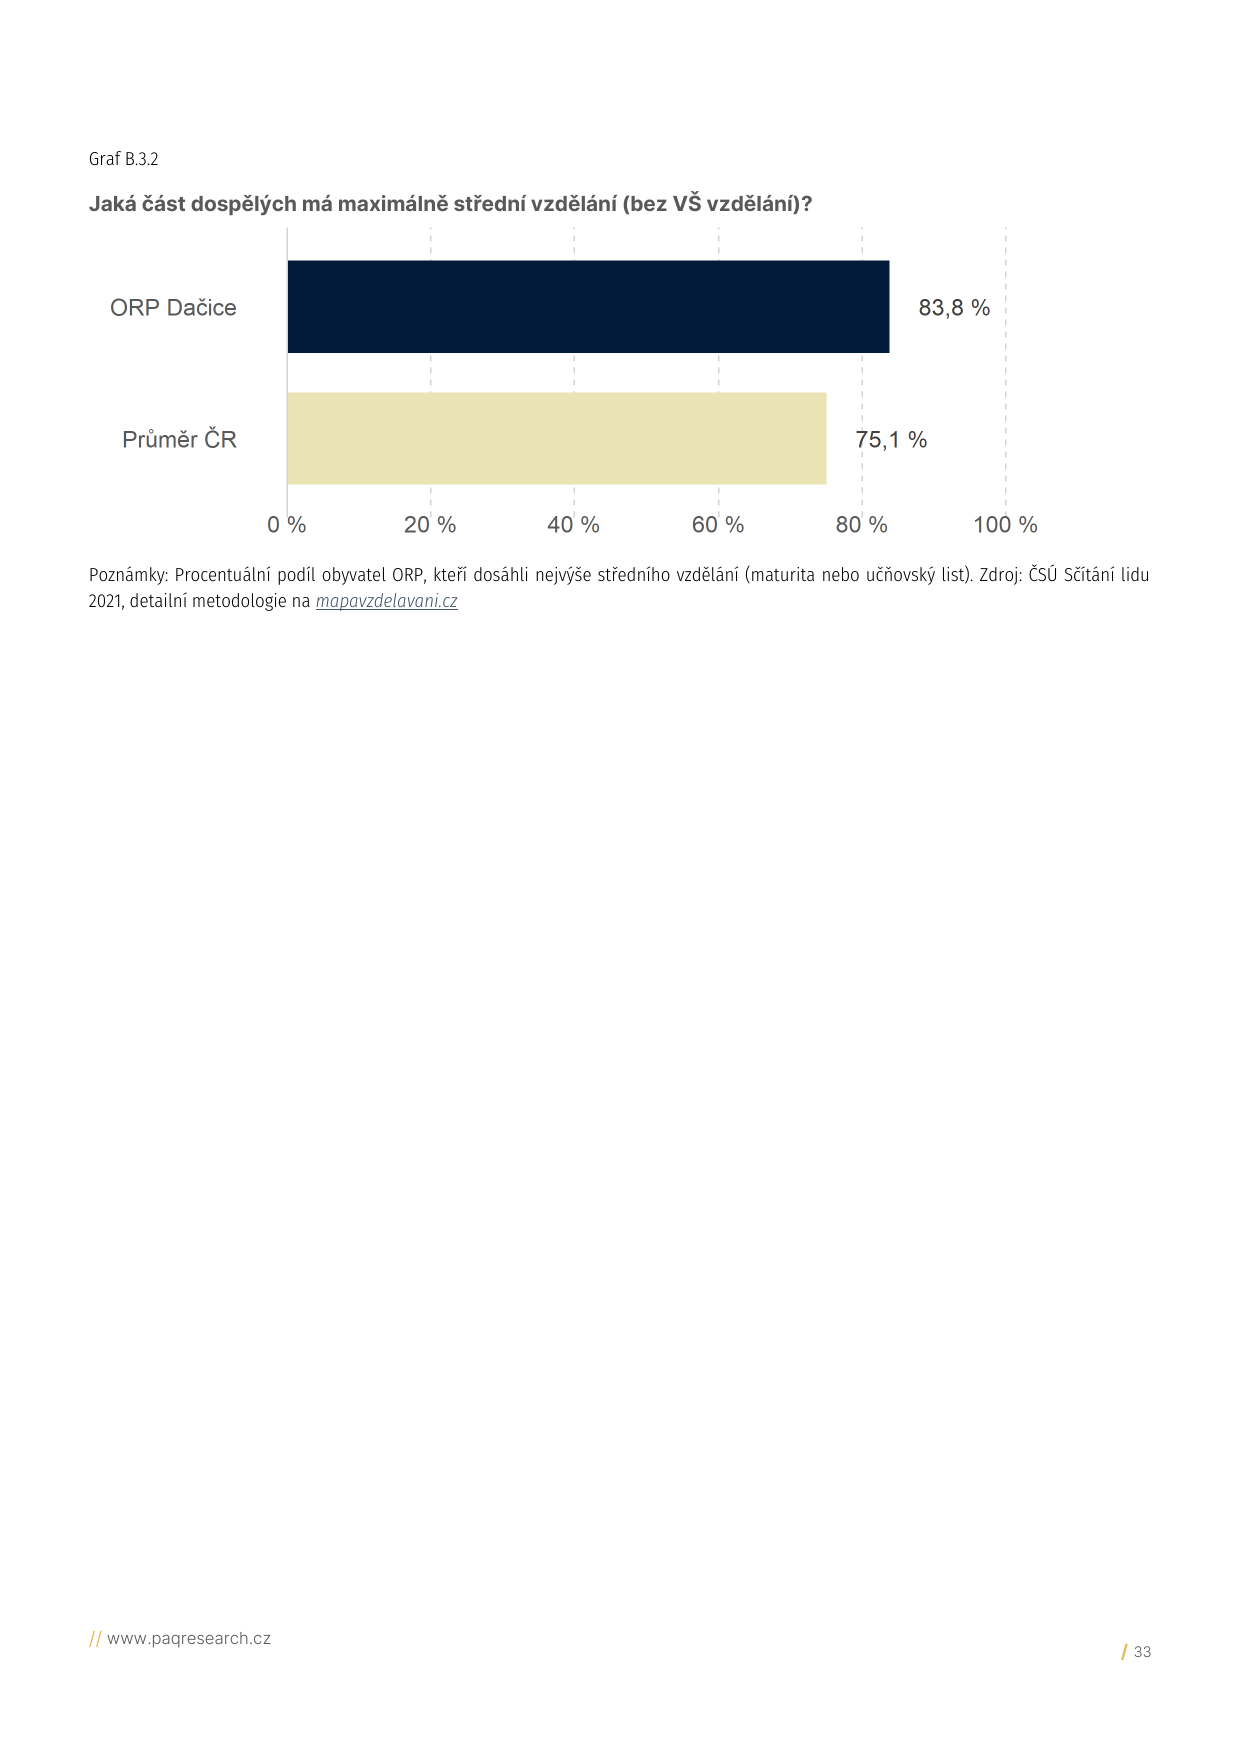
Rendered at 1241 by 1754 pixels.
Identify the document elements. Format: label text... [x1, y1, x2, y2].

text Graf B.3.2 [89, 148, 1152, 170]
picture [88, 216, 1139, 548]
text Poznámky: Procentuální podíl obyvatel ORP, kteří dosáhli nejvýše středního vzdělání (maturita nebo učňovský list). Zdroj: ČSÚ Sčítání lidu 2021, detailní metodologie na mapavzdelavani.cz [89, 564, 1152, 613]
text Jaká část dospělých má maximálně střední vzdělání (bez VŠ vzdělání)? [89, 186, 1152, 216]
